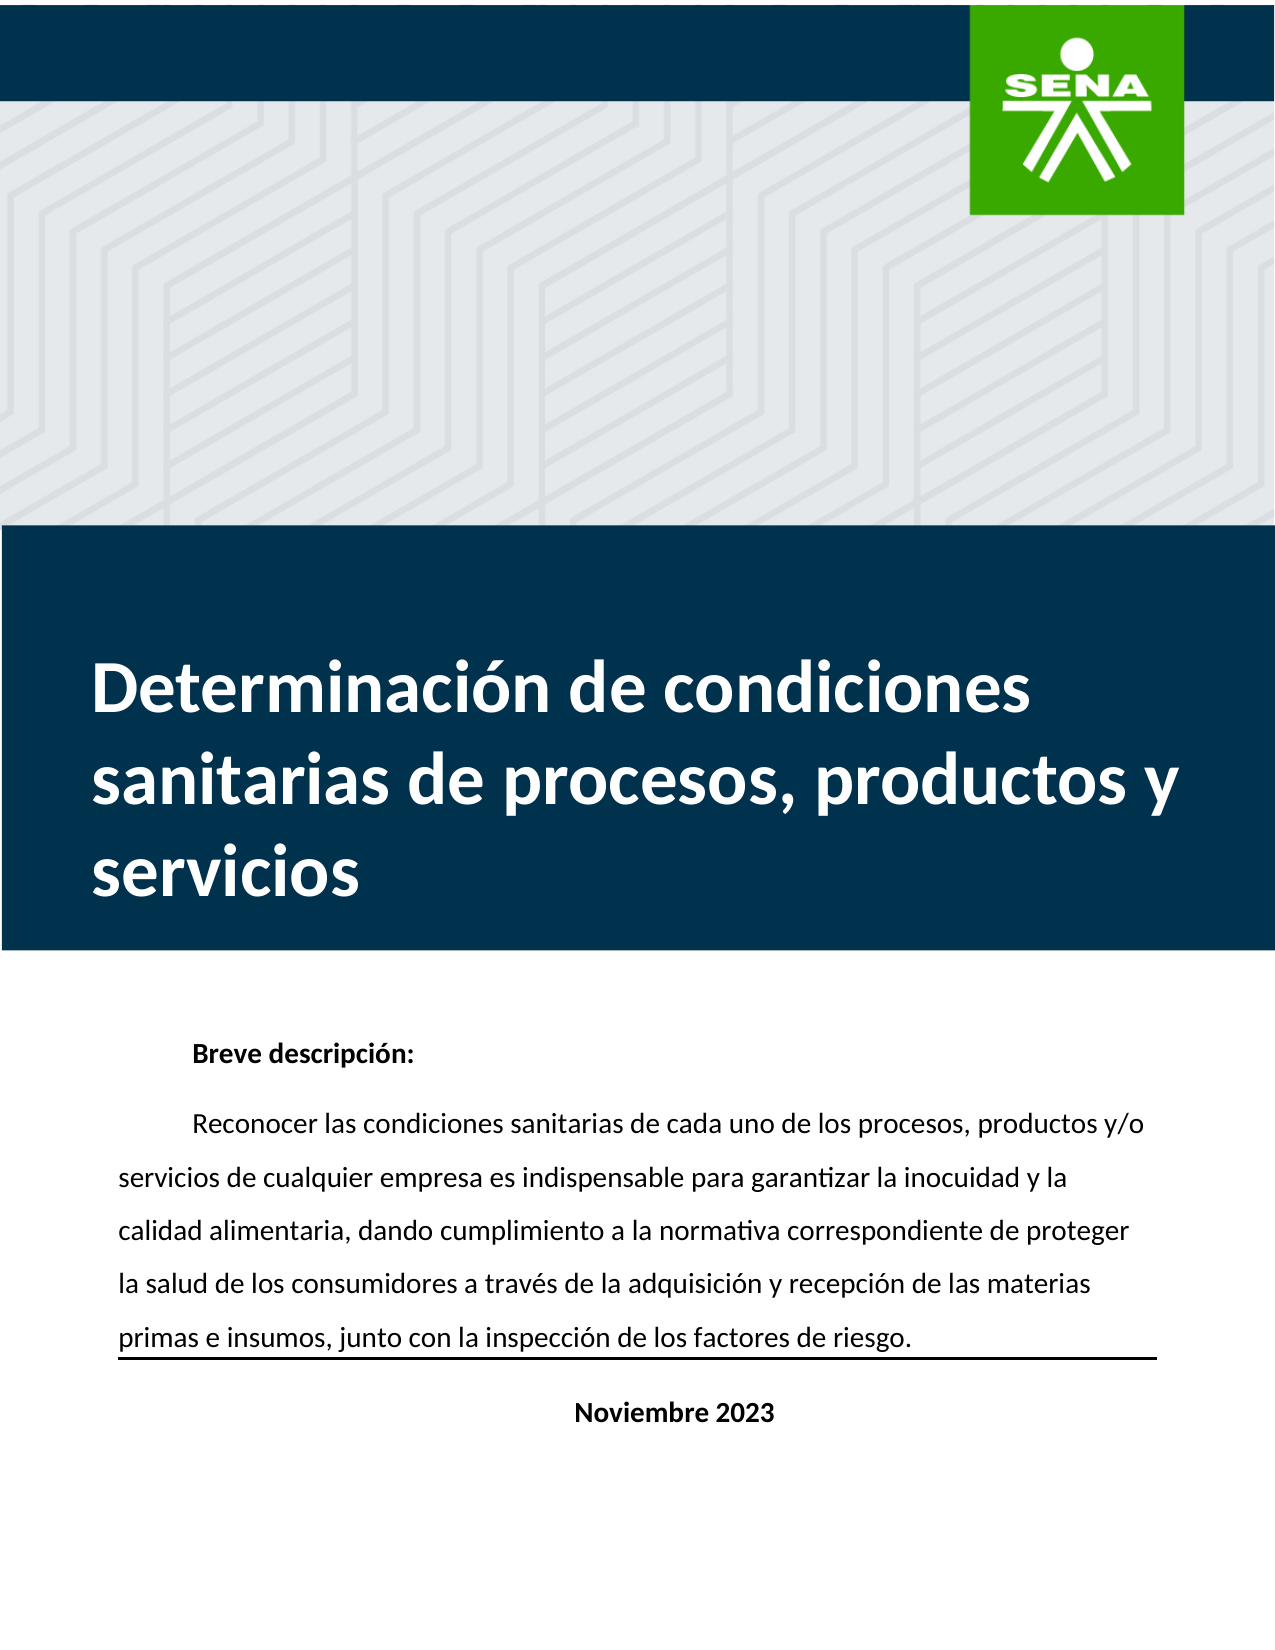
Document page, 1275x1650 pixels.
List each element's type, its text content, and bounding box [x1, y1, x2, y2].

picture [0, 4, 1275, 531]
text Breve descripción: [118, 1035, 1157, 1071]
text Reconocer las condiciones sanitarias de cada uno de los procesos, productos y/o servicios de cualquier empresa es indispensable para garantizar la inocuidad y la calidad alimentaria, dando cumplimiento a la normativa correspondiente de proteger la salud de los consumidores a través de la adquisición y recepción de las materias primas e insumos, junto con la inspección de los factores de riesgo. [118, 1105, 1157, 1357]
text Noviembre 2023 [118, 1394, 1157, 1430]
